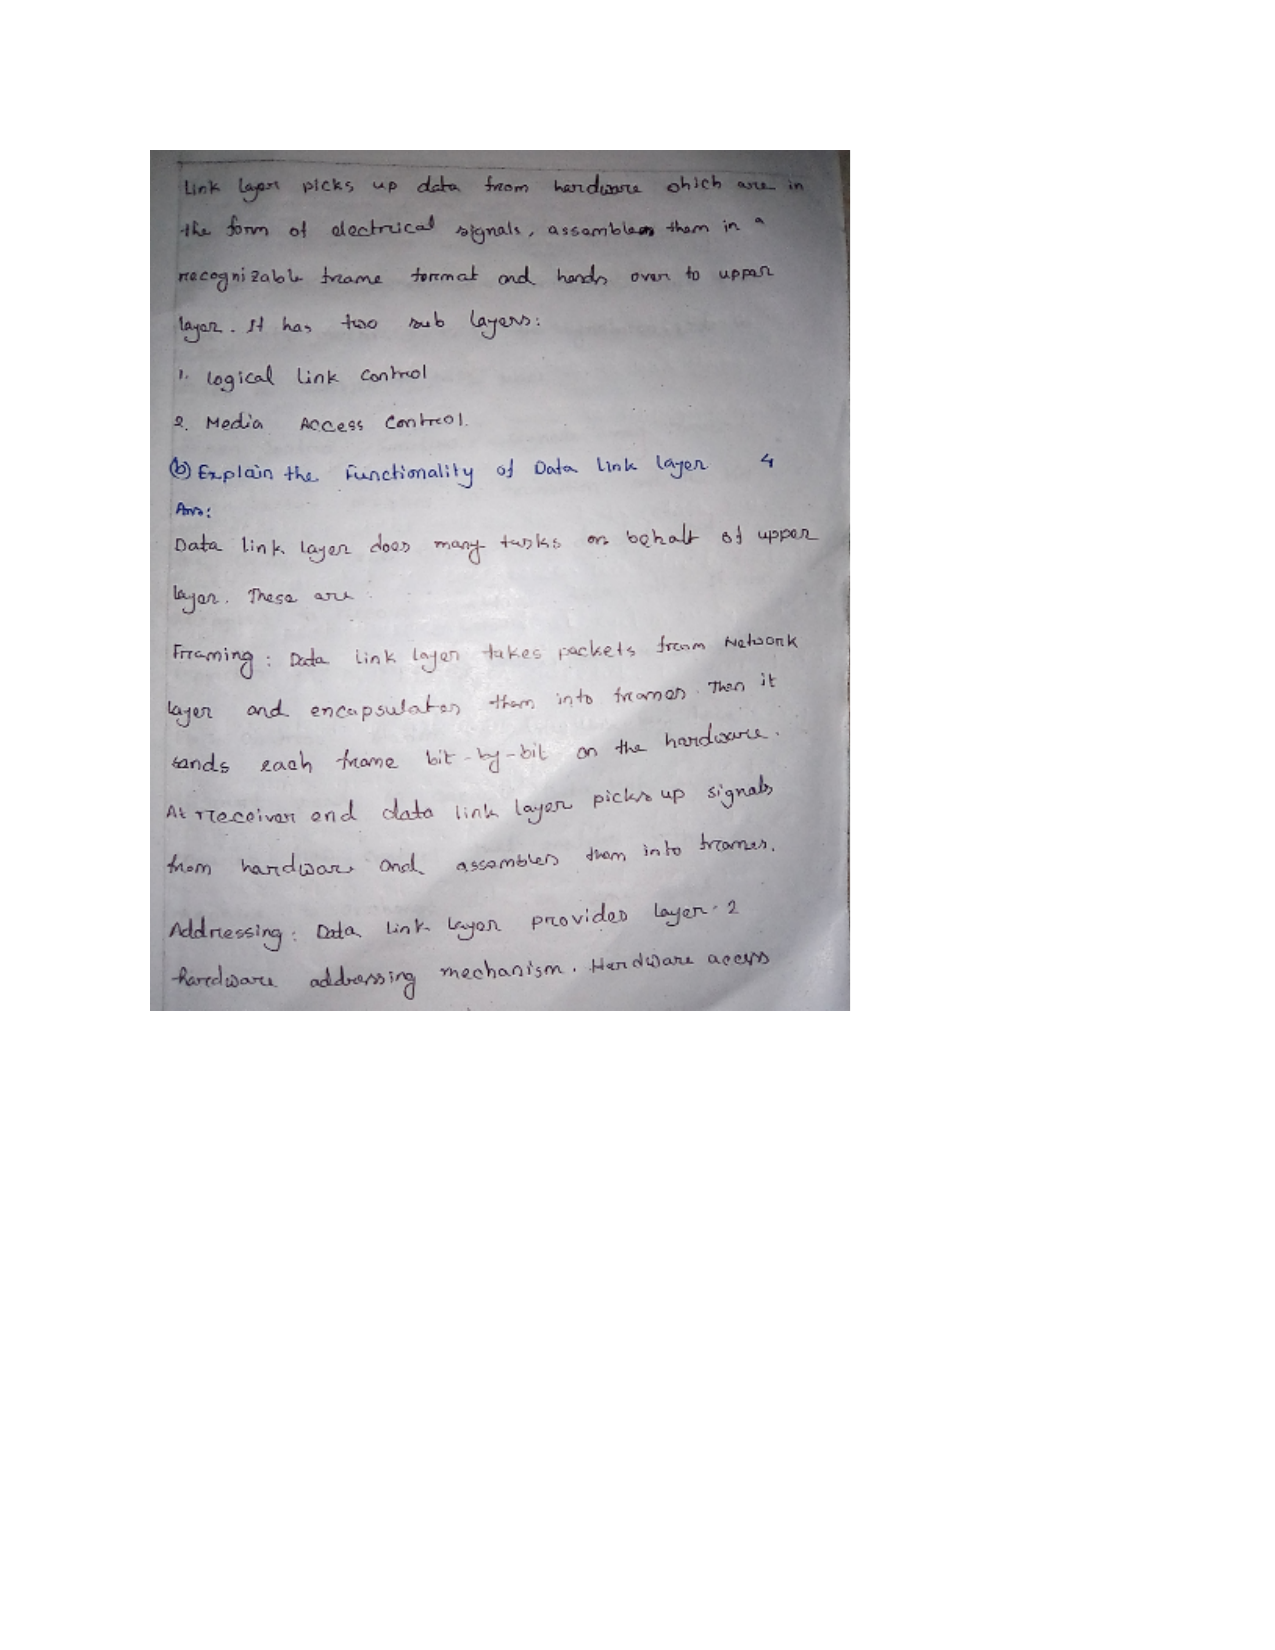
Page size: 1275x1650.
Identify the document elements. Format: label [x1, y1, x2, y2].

picture [150, 150, 851, 1011]
